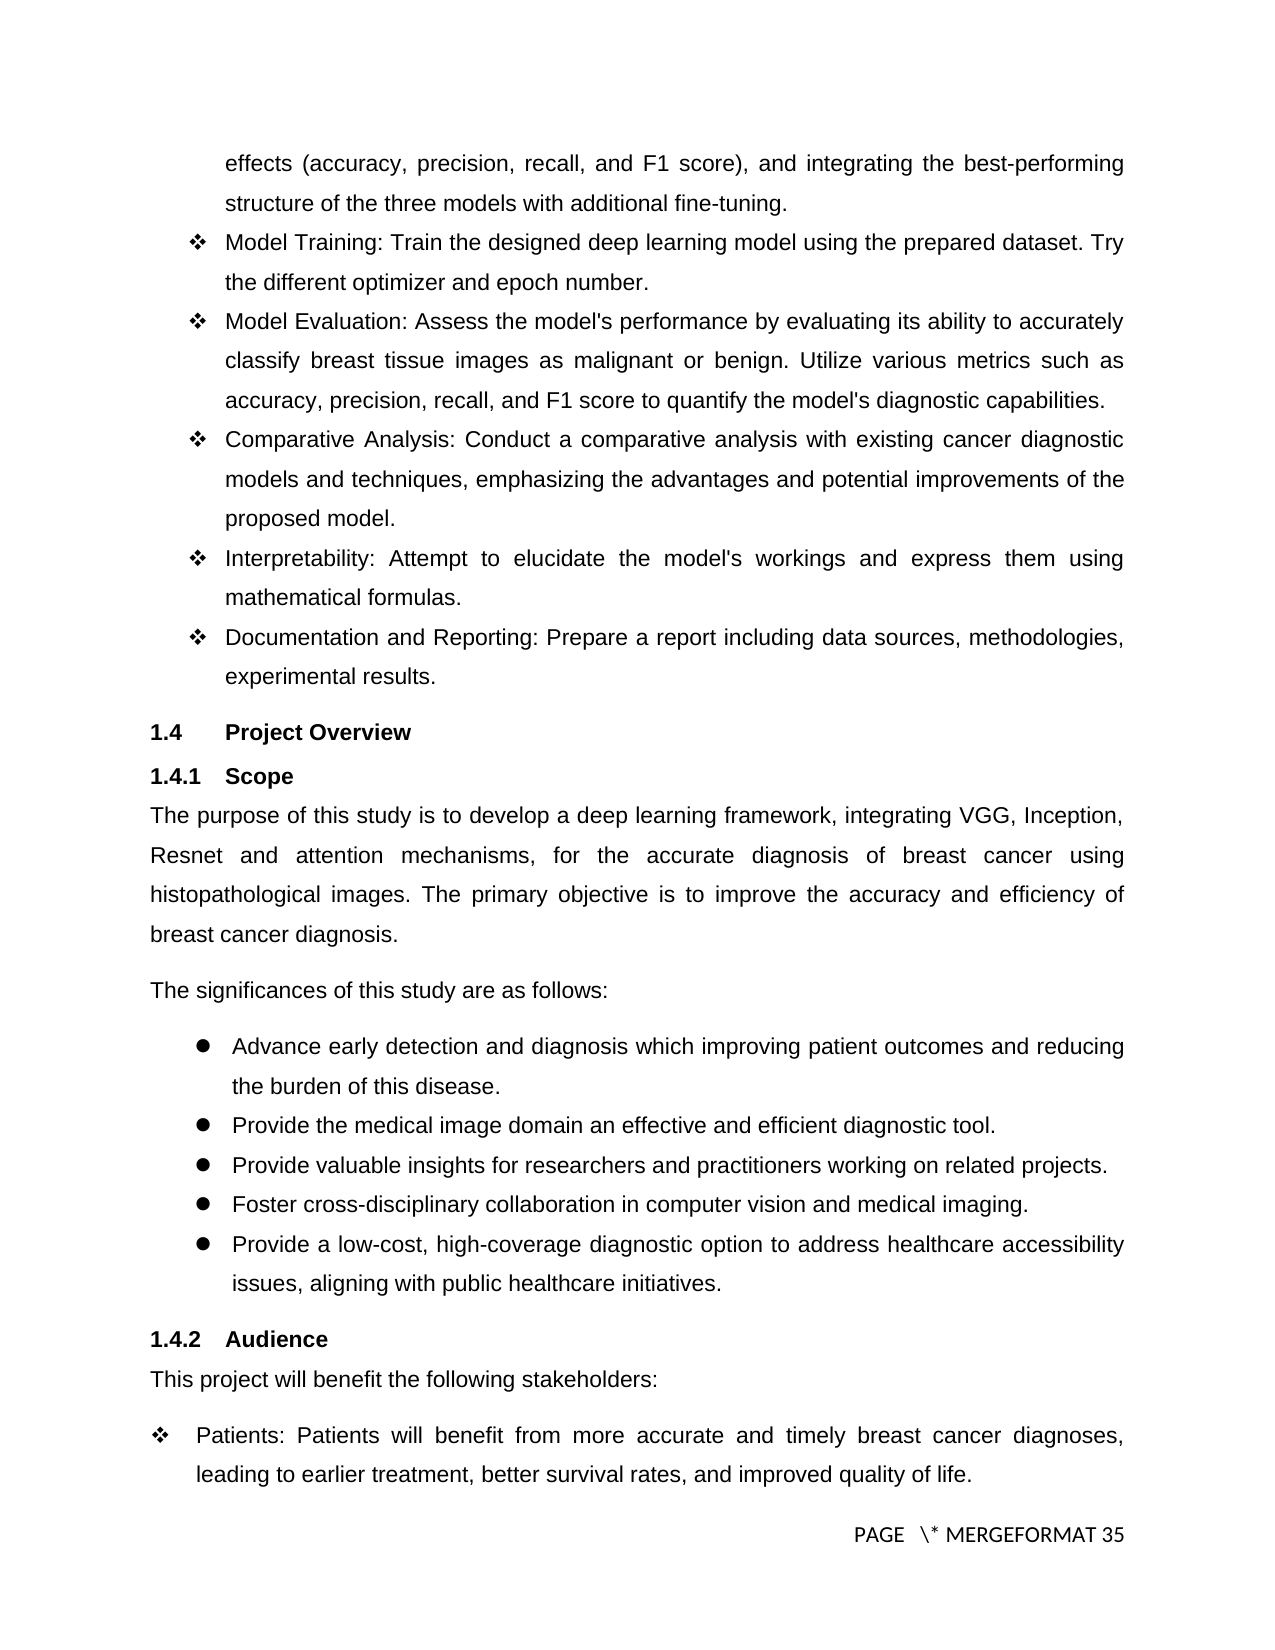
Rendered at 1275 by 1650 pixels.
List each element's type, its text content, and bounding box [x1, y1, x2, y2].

subtitle Scope [150, 763, 1125, 789]
text This project will benefit the following stakeholders: [150, 1366, 1125, 1392]
list Advance early detection and diagnosis which improving patient outcomes and reducing the burden of this disease. [194, 1033, 1125, 1099]
list Model Training: Train the designed deep learning model using the prepared dataset. Try the different optimizer and epoch number. [187, 229, 1125, 295]
subtitle Audience [150, 1326, 1125, 1353]
list Comparative Analysis: Conduct a comparative analysis with existing cancer diagnostic models and techniques, emphasizing the advantages and potential improvements of the proposed model. [187, 426, 1125, 532]
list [187, 150, 1125, 216]
list Interpretability: Attempt to elucidate the model's workings and express them using mathematical formulas. [187, 545, 1125, 611]
list Provide valuable insights for researchers and practitioners working on related projects. [194, 1152, 1125, 1178]
list Foster cross-disciplinary collaboration in computer vision and medical imaging. [194, 1191, 1125, 1217]
list Model Evaluation: Assess the model's performance by evaluating its ability to accurately classify breast tissue images as malignant or benign. Utilize various metrics such as accuracy, precision, recall, and F1 score to quantify the model's diagnostic capabilities. [187, 308, 1125, 413]
text The purpose of this study is to develop a deep learning framework, integrating VGG, Inception, Resnet and attention mechanisms, for the accurate diagnosis of breast cancer using histopathological images. The primary objective is to improve the accuracy and efficiency of breast cancer diagnosis. [150, 802, 1125, 947]
list Documentation and Reporting: Prepare a report including data sources, methodologies, experimental results. [187, 624, 1125, 689]
list Provide the medical image domain an effective and efficient diagnostic tool. [194, 1112, 1125, 1138]
list Provide a low-cost, high-coverage diagnostic option to address healthcare accessibility issues, aligning with public healthcare initiatives. [194, 1231, 1125, 1296]
subtitle Project Overview [150, 719, 1125, 746]
list Patients: Patients will benefit from more accurate and timely breast cancer diagnoses, leading to earlier treatment, better survival rates, and improved quality of life. [150, 1422, 1125, 1488]
text The significances of this study are as follows: [150, 977, 1125, 1003]
